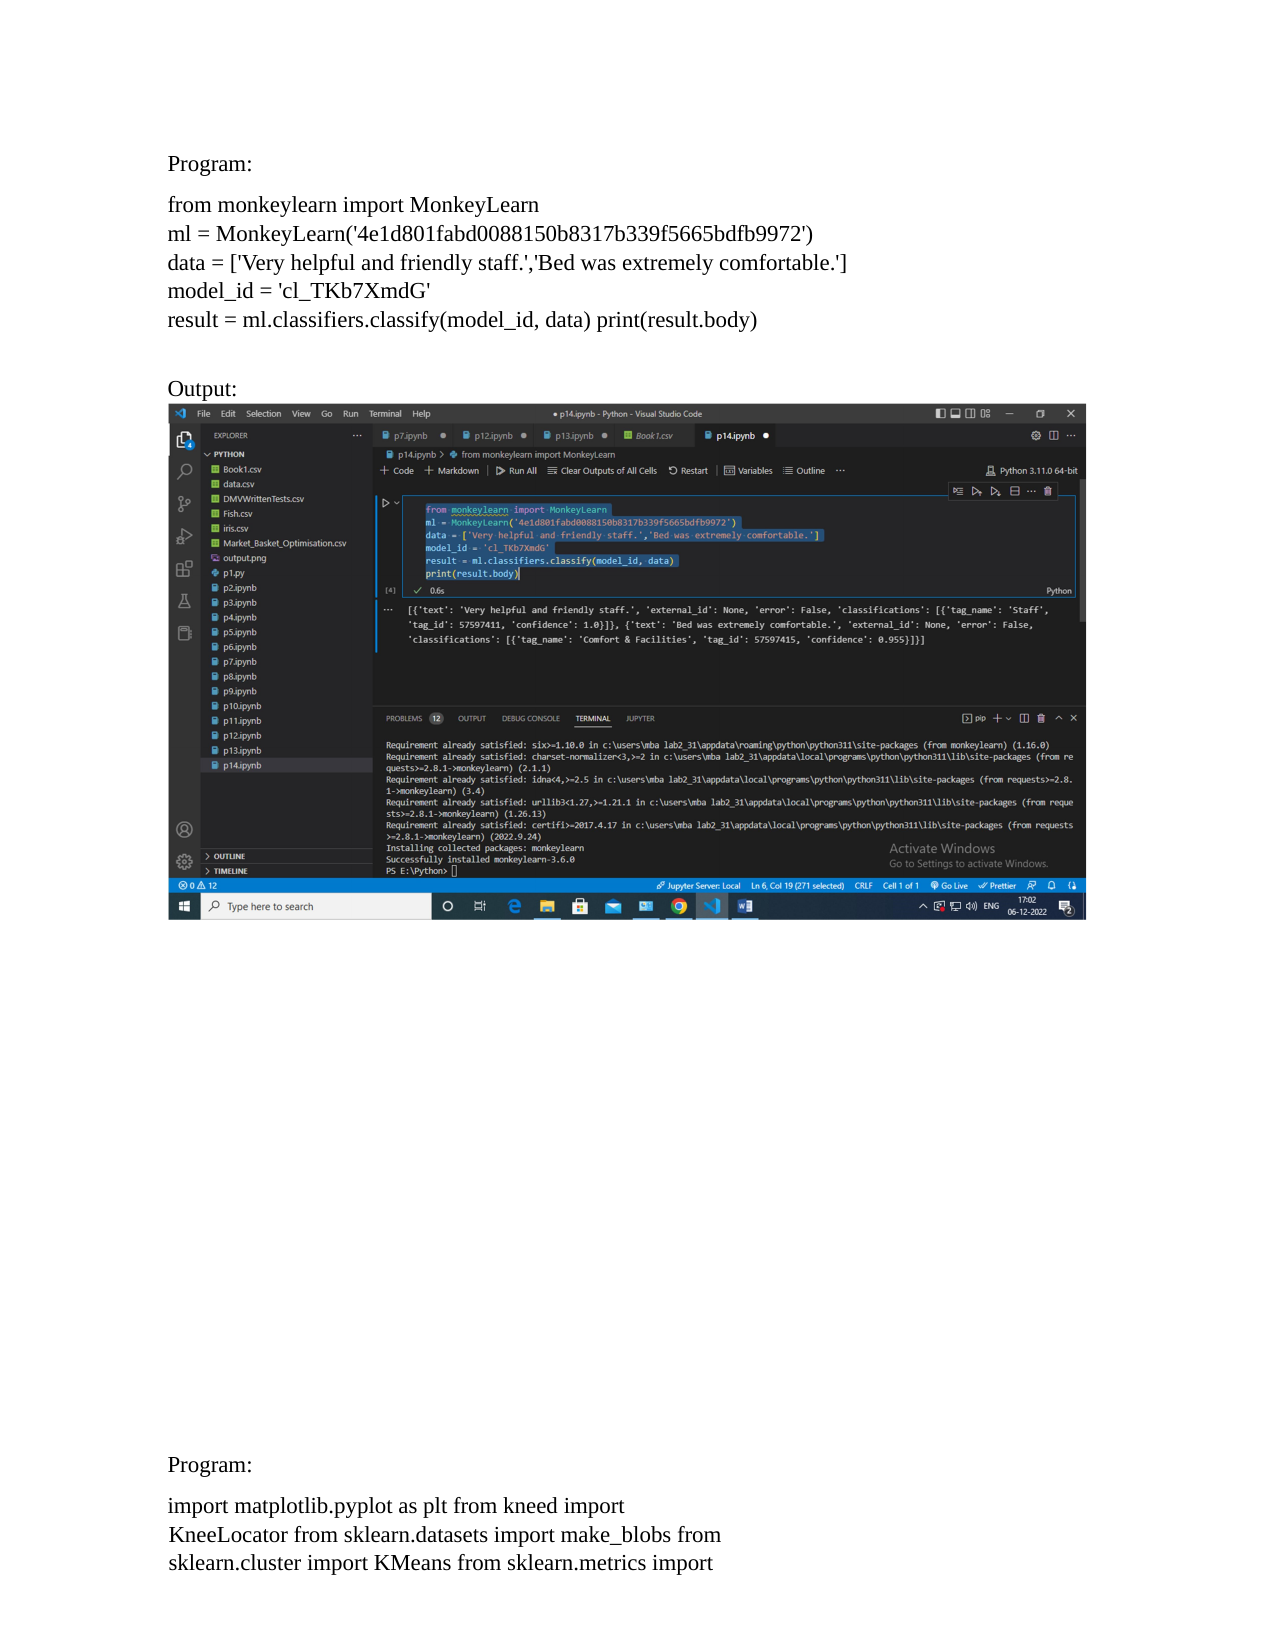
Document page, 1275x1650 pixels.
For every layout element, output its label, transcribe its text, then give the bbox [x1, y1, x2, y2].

text from monkeylearn import MonkeyLearn [167, 192, 1179, 218]
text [167, 1493, 738, 1576]
text result = ml.classifiers.classify(model_id, data) print(result.body) [167, 306, 880, 332]
text ml = MonkeyLearn('4e1d801fabd0088150b8317b339f5665bdfb9972') [167, 220, 1179, 246]
text Program: [167, 1451, 1194, 1477]
picture [168, 403, 1087, 920]
text Output: [167, 375, 1194, 401]
text data = ['Very helpful and friendly staff.','Bed was extremely comfortable.'] [167, 249, 1179, 275]
text model_id = 'cl_TKb7XmdG' [167, 277, 1179, 303]
text Program: [167, 150, 1194, 176]
